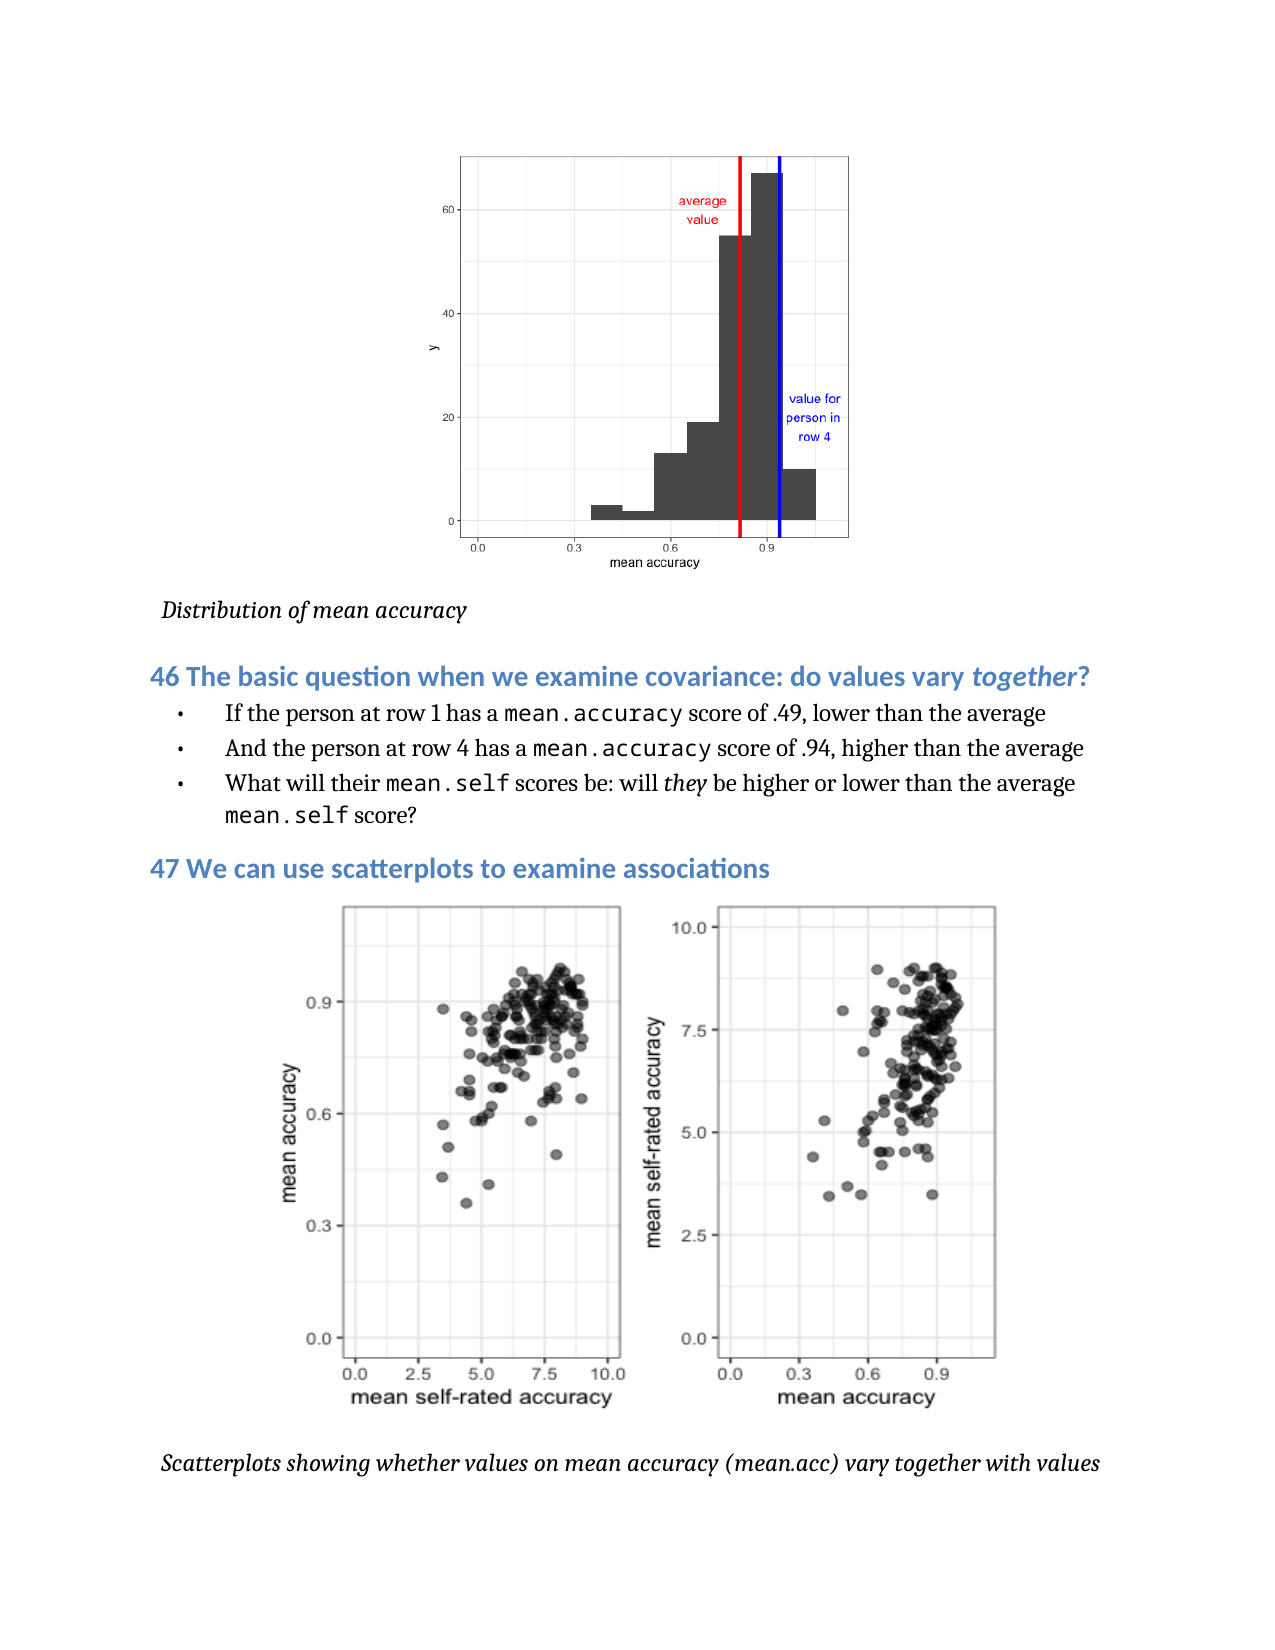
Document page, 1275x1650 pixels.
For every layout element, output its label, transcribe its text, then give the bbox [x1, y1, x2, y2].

list If the person at row 1 has a mean.accuracy score of .49, lower than the average [175, 697, 1125, 728]
subtitle 46 The basic question when we examine covariance: do values vary together? [150, 658, 1125, 693]
table_header Distribution of mean accuracy [150, 150, 1125, 637]
list What will their mean.self scores be: will they be higher or lower than the average mean.self score? [175, 767, 1125, 830]
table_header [150, 886, 1125, 1477]
list And the person at row 4 has a mean.accuracy score of .94, higher than the average [175, 732, 1125, 763]
subtitle 47 We can use scatterplots to examine associations [150, 851, 1125, 886]
picture [420, 150, 855, 575]
picture [256, 886, 1019, 1428]
